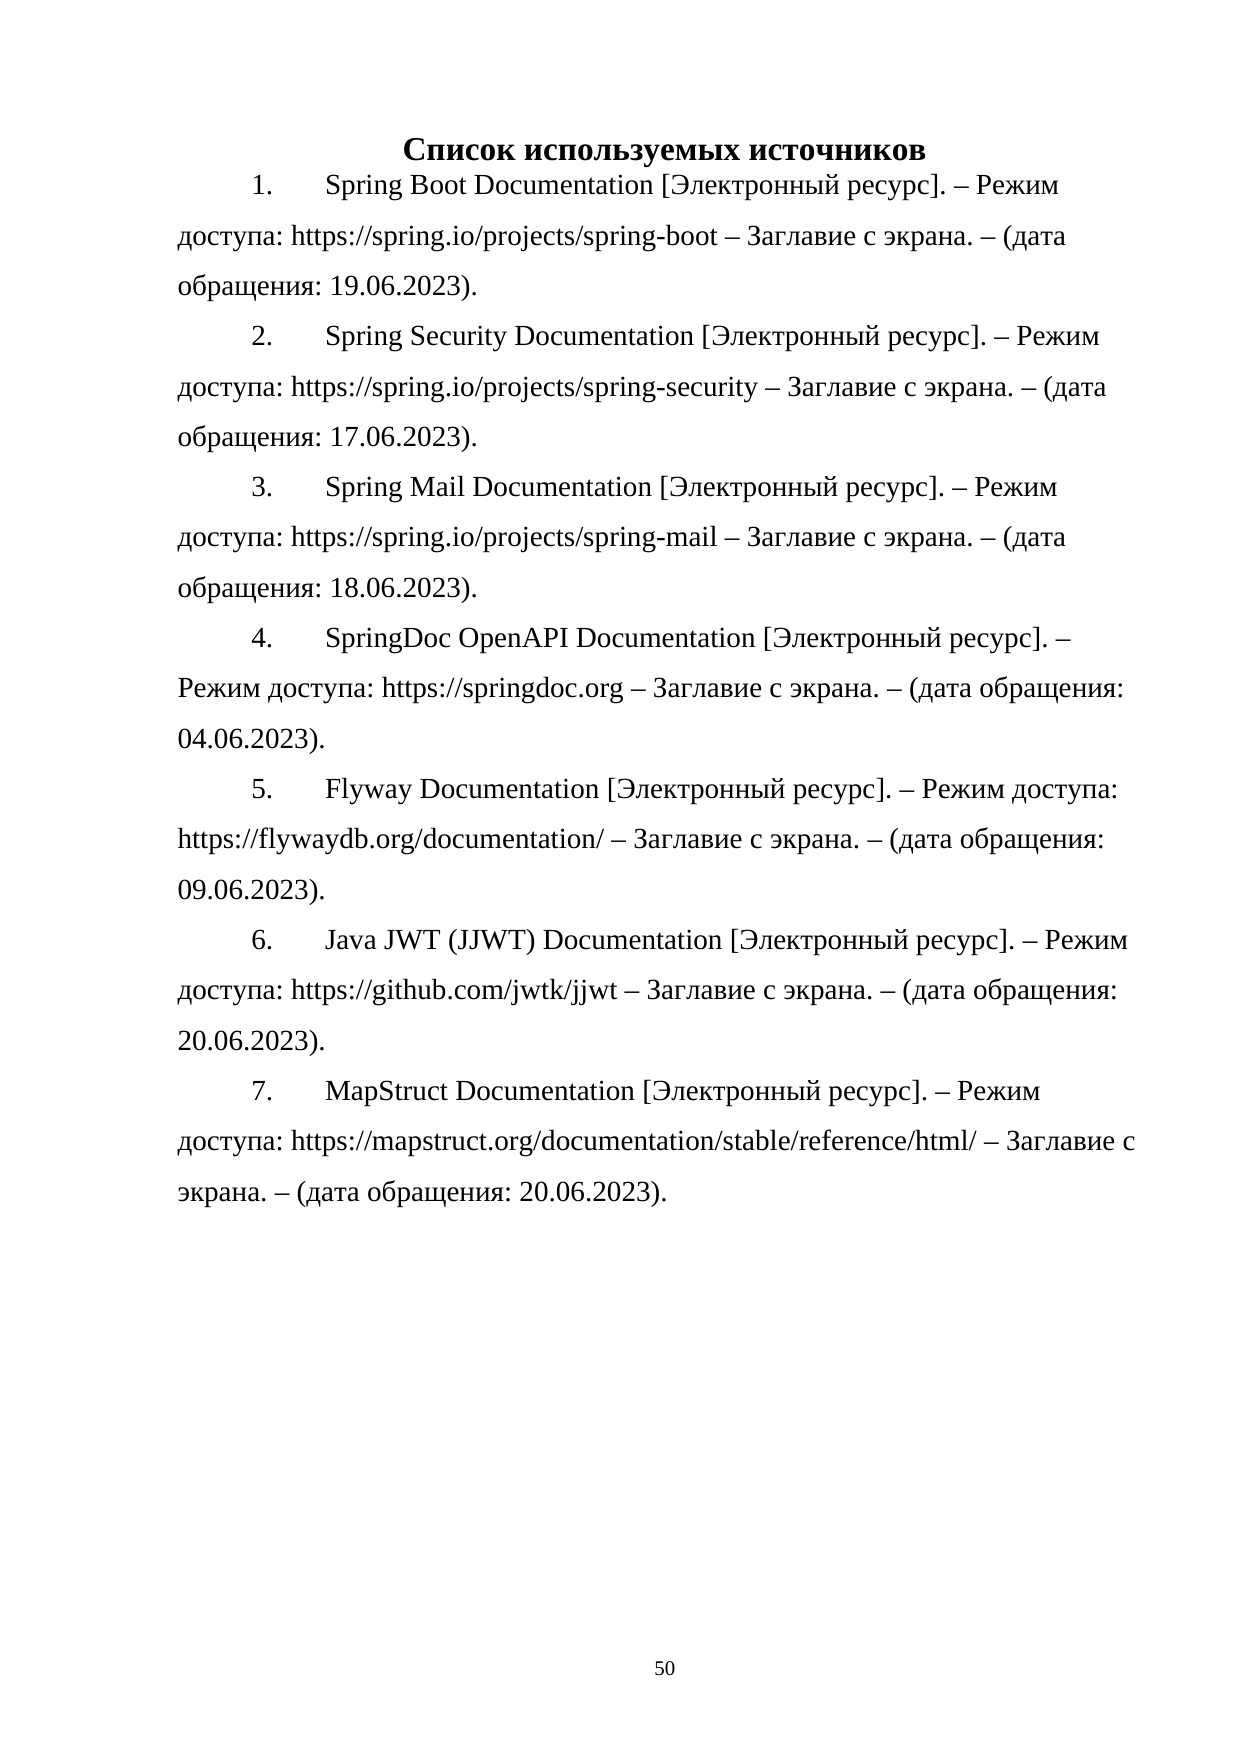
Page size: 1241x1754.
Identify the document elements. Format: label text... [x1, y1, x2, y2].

text Spring Mail Documentation [Электронный ресурс]. – Режим доступа: https://spring.io/projects/spring-mail – Заглавие с экрана. – (дата обращения: 18.06.2023). [177, 469, 1152, 603]
text Spring Boot Documentation [Электронный ресурс]. – Режим доступа: https://spring.io/projects/spring-boot – Заглавие с экрана. – (дата обращения: 19.06.2023). [177, 167, 1152, 302]
text SpringDoc OpenAPI Documentation [Электронный ресурс]. – Режим доступа: https://springdoc.org – Заглавие с экрана. – (дата обращения: 04.06.2023). [177, 620, 1152, 754]
text Список используемых источников [177, 129, 1152, 167]
text MapStruct Documentation [Электронный ресурс]. – Режим доступа: https://mapstruct.org/documentation/stable/reference/html/ – Заглавие с экрана. – (дата обращения: 20.06.2023). [177, 1073, 1152, 1207]
text Java JWT (JJWT) Documentation [Электронный ресурс]. – Режим доступа: https://github.com/jwtk/jjwt – Заглавие с экрана. – (дата обращения: 20.06.2023). [177, 922, 1152, 1056]
text Flyway Documentation [Электронный ресурс]. – Режим доступа: https://flywaydb.org/documentation/ – Заглавие с экрана. – (дата обращения: 09.06.2023). [177, 771, 1152, 905]
text Spring Security Documentation [Электронный ресурс]. – Режим доступа: https://spring.io/projects/spring-security – Заглавие с экрана. – (дата обращения: 17.06.2023). [177, 318, 1152, 452]
